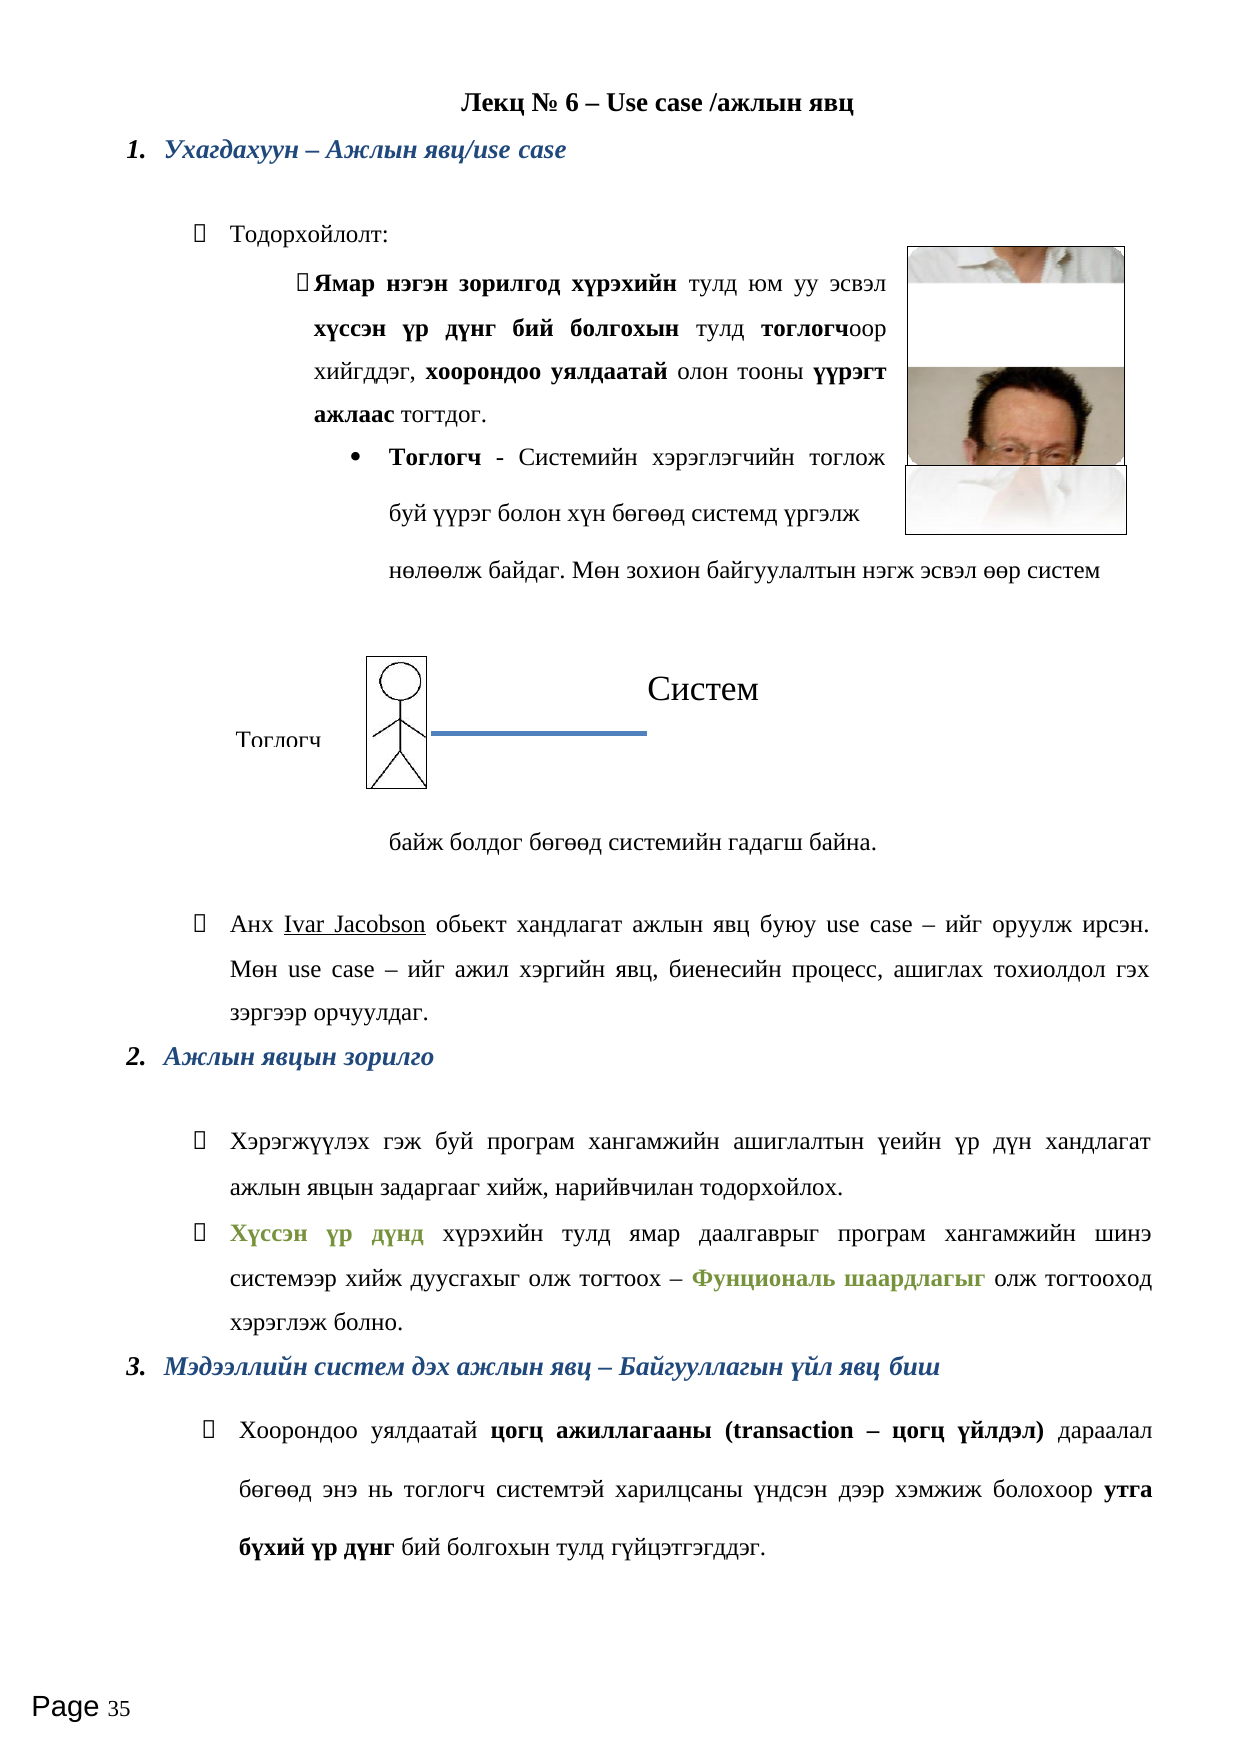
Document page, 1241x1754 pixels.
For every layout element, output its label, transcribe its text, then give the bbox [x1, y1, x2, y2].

picture [367, 657, 389, 788]
subtitle Ажлын явцын зорилго [126, 1041, 1240, 1072]
subtitle Лекц № 6 – Use case /ажлын явц [461, 86, 1240, 117]
text байж болдог бөгөөд системийн гадагш байна. [389, 635, 1240, 856]
list Анх Ivar Jacobson обьект хандлагат ажлын явц буюу use case – ийг оруулж ирсэн. Мөн use case – ийг ажил хэргийн явц, биенесийн процесс, ашиглах тохиолдол гэх зэргээр орчуулдаг. [192, 905, 1151, 1026]
list Хүссэн үр дүнд хүрэхийн тулд ямар даалгаврыг програм хангамжийн шинэ системээр хийж дуусгахыг олж тогтоох – Фунциональ шаардлагыг олж тогтооход хэрэглэж болно. [192, 1215, 1152, 1335]
text нөлөөлж байдаг. Мөн зохион байгуулалтын нэгж эсвэл өөр систем [389, 555, 1240, 583]
list Хэрэгжүүлэх гэж буй програм хангамжийн ашиглалтын үеийн үр дүн хандлагат ажлын явцын задаргааг хийж, нарийвчилан тодорхойлох. [192, 1123, 1152, 1200]
subtitle Мэдээллийн систем дэх ажлын явц – Байгууллагын үйл явц биш [126, 1350, 1240, 1381]
list Тодорхойлолт: [192, 216, 1240, 250]
subtitle Ухагдахуун – Ажлын явц/use case [126, 133, 1240, 164]
list Тоглогч - Системийн хэрэглэгчийн тоглож буй үүрэг болон хүн бөгөөд системд үргэлж [351, 442, 886, 526]
picture [906, 466, 1126, 534]
picture [908, 250, 1124, 465]
list Ямар нэгэн зорилгод хүрэхийн тулд юм уу эсвэл хүссэн үр дүнг бий болгохын тулд тоглогчоор хийгддэг, хоорондоо уялдаатай олон тооны үүрэгт ажлаас тогтдог. [295, 264, 886, 428]
list Хоорондоо уялдаатай цогц ажиллагааны (transaction – цогц үйлдэл) дараалал бөгөөд энэ нь тоглогч системтэй харилцсаны үндсэн дээр хэмжиж болохоор утга бүхий үр дүнг бий болгохын тулд гүйцэтгэгддэг. [201, 1412, 1152, 1561]
